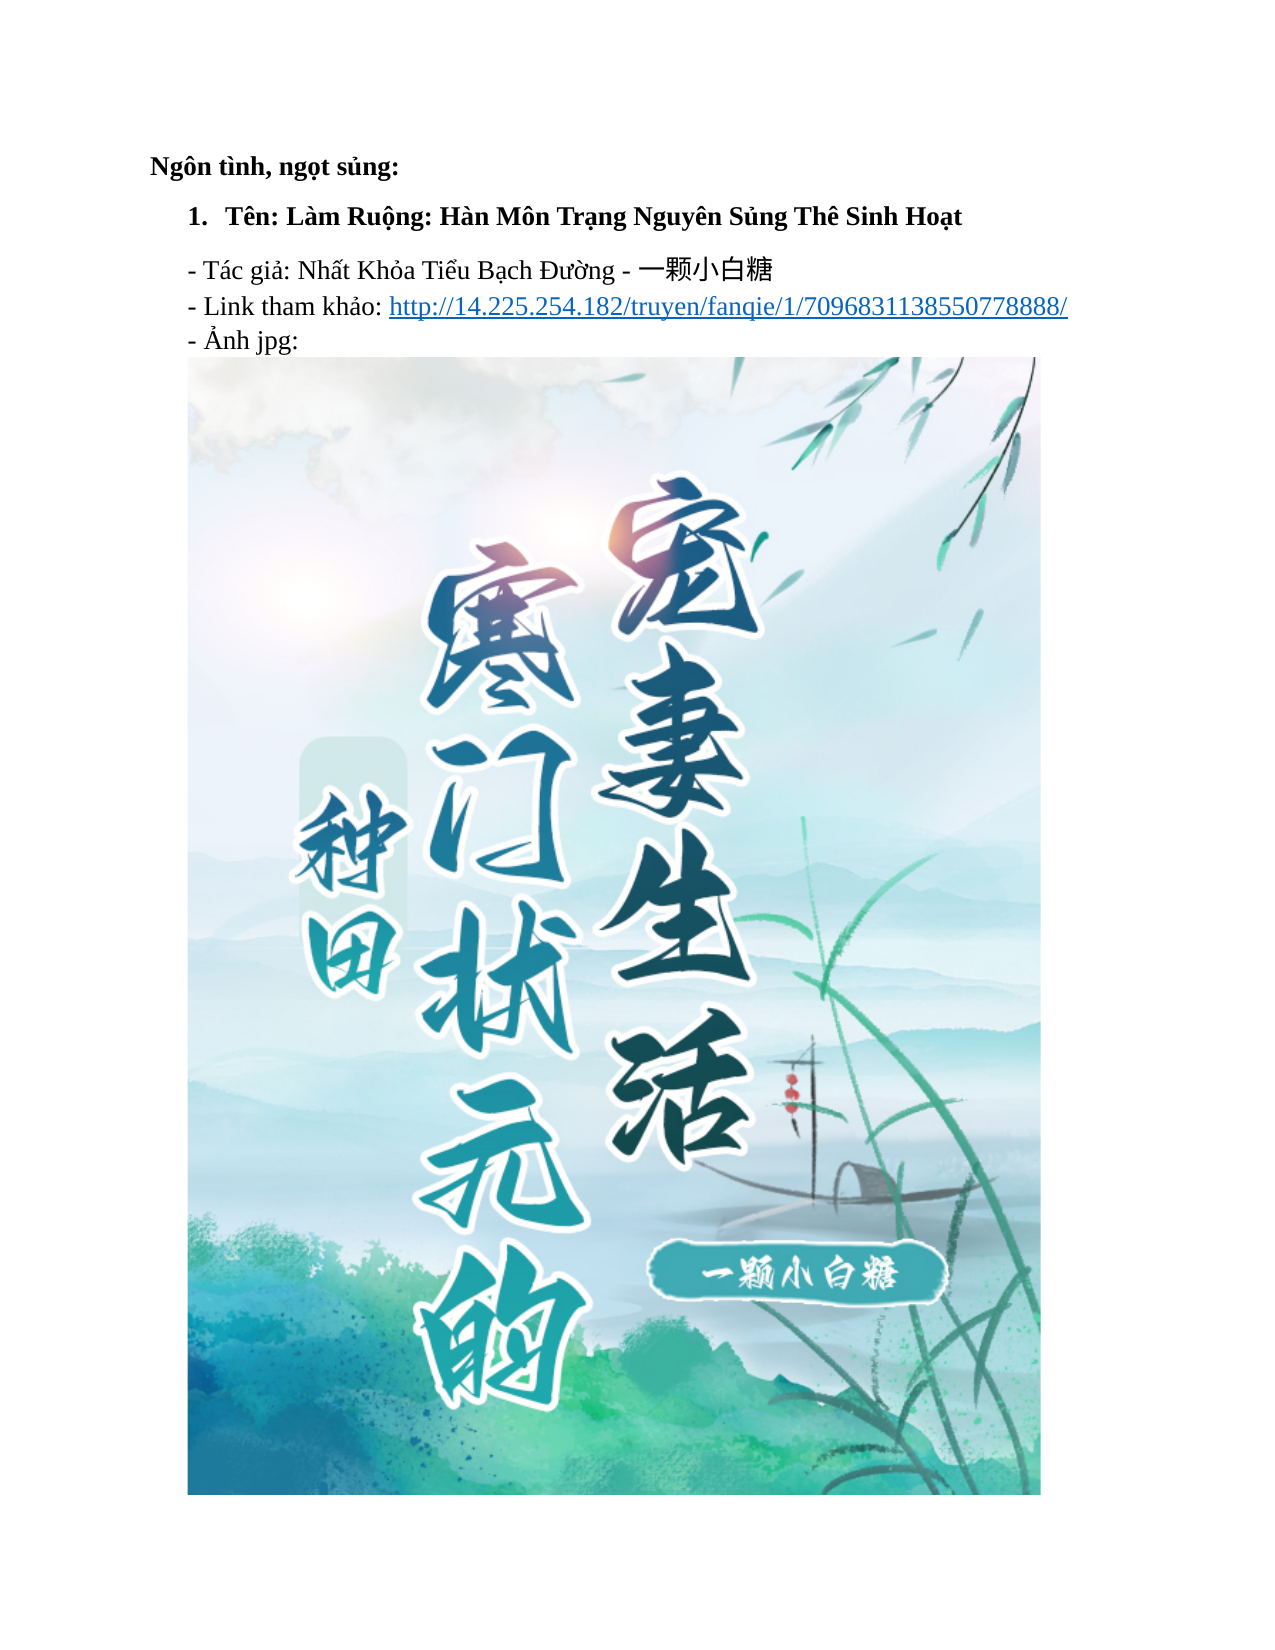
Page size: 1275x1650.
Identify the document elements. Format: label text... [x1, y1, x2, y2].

text - Link tham khảo: http://14.225.254.182/truyen/fanqie/1/7096831138550778888/ [187, 290, 1125, 321]
list Tên: Làm Ruộng: Hàn Môn Trạng Nguyên Sủng Thê Sinh Hoạt [187, 200, 1125, 231]
text - Ảnh jpg: [187, 324, 1125, 355]
picture [187, 357, 1041, 1495]
text Ngôn tình, ngọt sủng: [150, 150, 1125, 181]
text - Tác giả: Nhất Khỏa Tiểu Bạch Đường - 一颗小白糖 [187, 250, 1125, 287]
